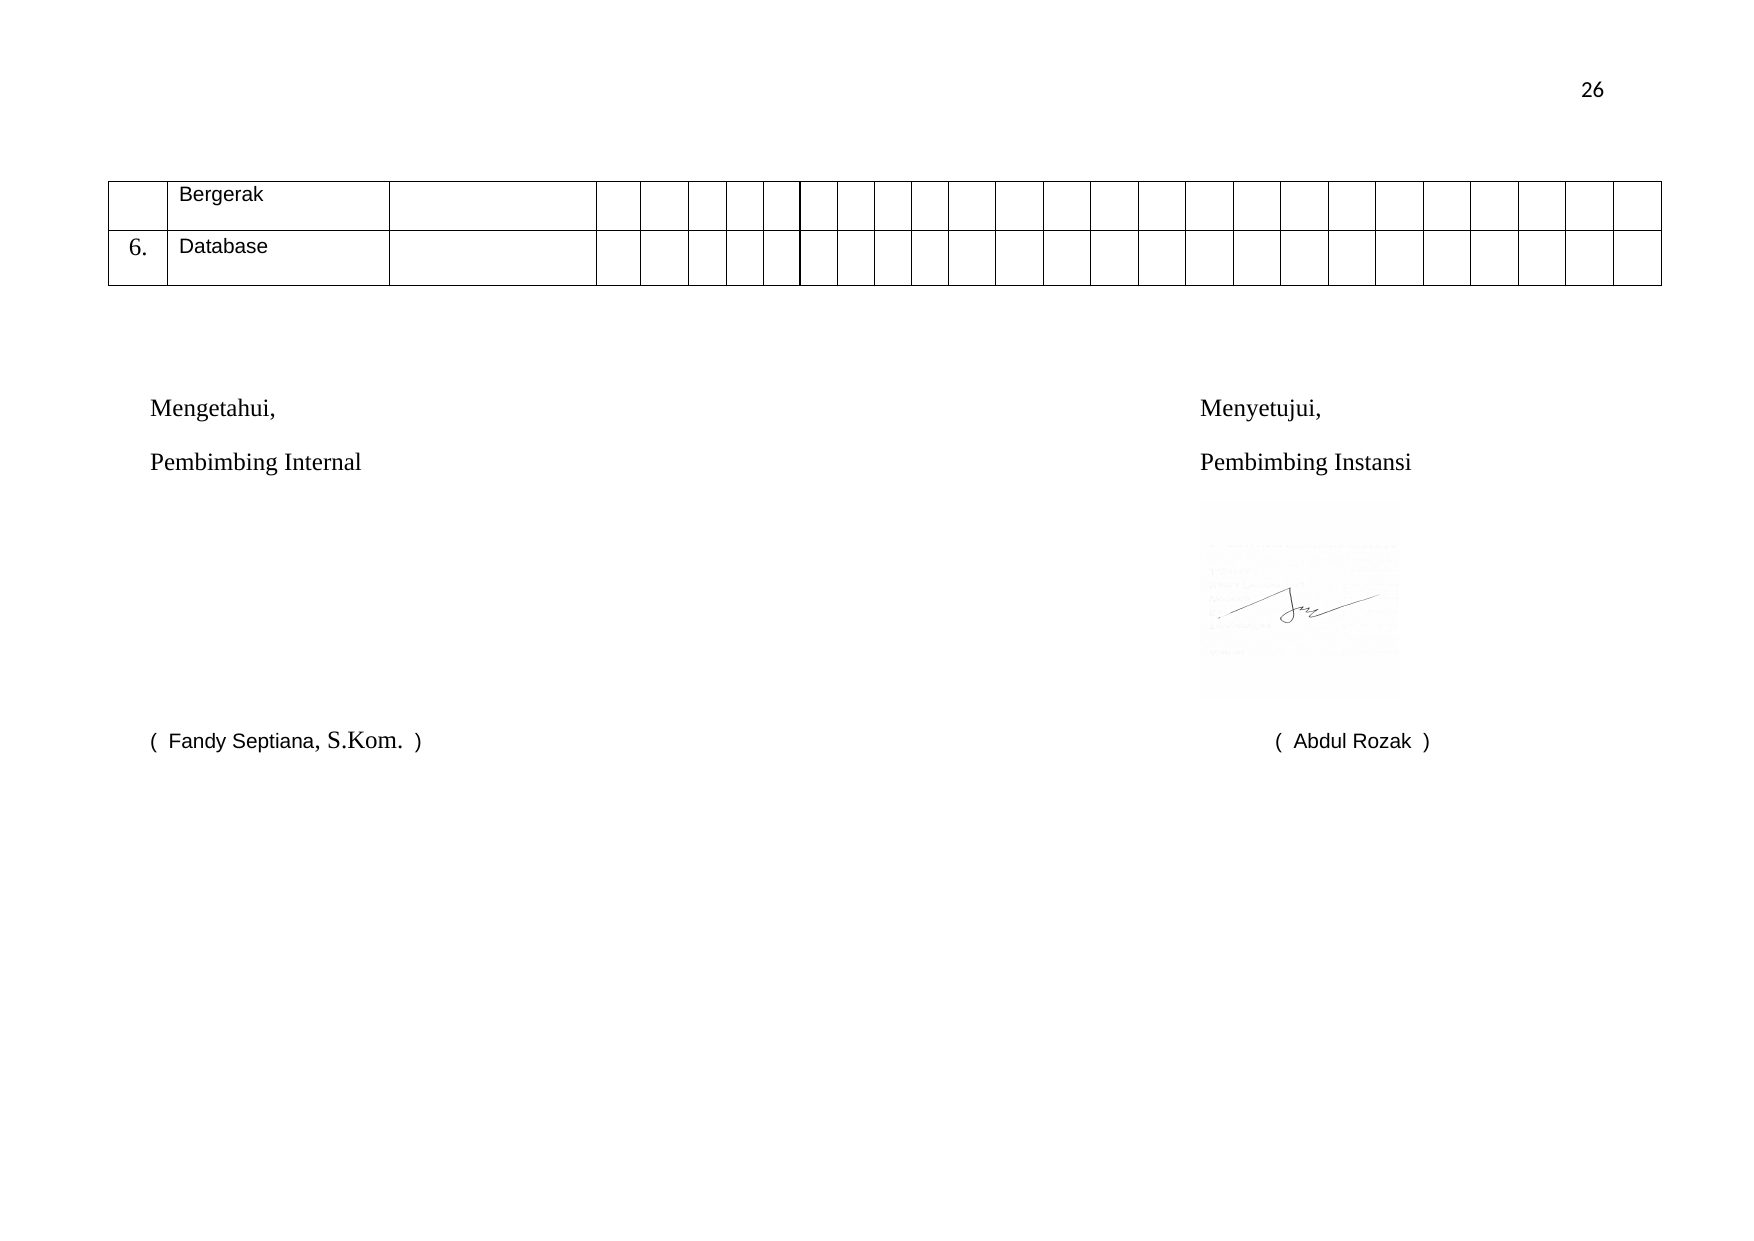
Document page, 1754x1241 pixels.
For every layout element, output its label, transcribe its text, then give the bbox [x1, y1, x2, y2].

table_cell [390, 182, 596, 230]
text Mengetahui, Menyetujui, [150, 393, 1604, 422]
table_cell [1376, 231, 1423, 285]
table_cell [1471, 231, 1518, 285]
table_cell [597, 182, 640, 230]
table_cell [1139, 231, 1185, 285]
table_cell [1186, 231, 1233, 285]
table_cell [1234, 231, 1280, 285]
table_cell [1329, 182, 1375, 230]
table_cell [1376, 182, 1423, 230]
table_cell [1139, 182, 1185, 230]
table_cell [764, 231, 799, 285]
table_cell [689, 182, 726, 230]
table_cell [912, 231, 948, 285]
table_cell [1091, 231, 1138, 285]
table_cell [1281, 182, 1328, 230]
table_cell [1566, 231, 1613, 285]
table_cell [912, 182, 948, 230]
table_cell [1614, 231, 1661, 285]
table_cell Database [168, 231, 389, 285]
table_cell [689, 231, 726, 285]
table_cell [1566, 182, 1613, 230]
table_cell [838, 231, 874, 285]
table_cell [390, 231, 596, 285]
table_cell [727, 182, 763, 230]
table_cell [641, 231, 688, 285]
table_cell [764, 182, 799, 230]
table_cell [996, 231, 1043, 285]
table_cell [1471, 182, 1518, 230]
table_cell [1519, 231, 1565, 285]
table_cell [1091, 182, 1138, 230]
table_cell [875, 182, 911, 230]
table_cell [949, 231, 995, 285]
table_cell 5. [109, 182, 167, 230]
table_cell [875, 231, 911, 285]
table_cell [1424, 231, 1470, 285]
table_cell [1044, 182, 1090, 230]
table_cell [1329, 231, 1375, 285]
text Pembimbing Internal Pembimbing Instansi [150, 447, 1604, 476]
table_cell [996, 182, 1043, 230]
table_cell [1614, 182, 1661, 230]
picture [1200, 500, 1400, 701]
table_cell [597, 231, 640, 285]
table_cell [949, 182, 995, 230]
table_cell [727, 231, 763, 285]
table_cell [641, 182, 688, 230]
table_cell [1234, 182, 1280, 230]
table_cell [1424, 182, 1470, 230]
table_cell [1044, 231, 1090, 285]
table_cell [1519, 182, 1565, 230]
table_cell 6. [109, 231, 167, 285]
table_cell [801, 182, 837, 230]
table_cell [801, 231, 837, 285]
table_cell [1281, 231, 1328, 285]
table_cell [838, 182, 874, 230]
table_cell [1186, 182, 1233, 230]
text ( Fandy Septiana, S.Kom. ) ( Abdul Rozak ) [150, 725, 1604, 754]
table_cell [168, 182, 389, 230]
